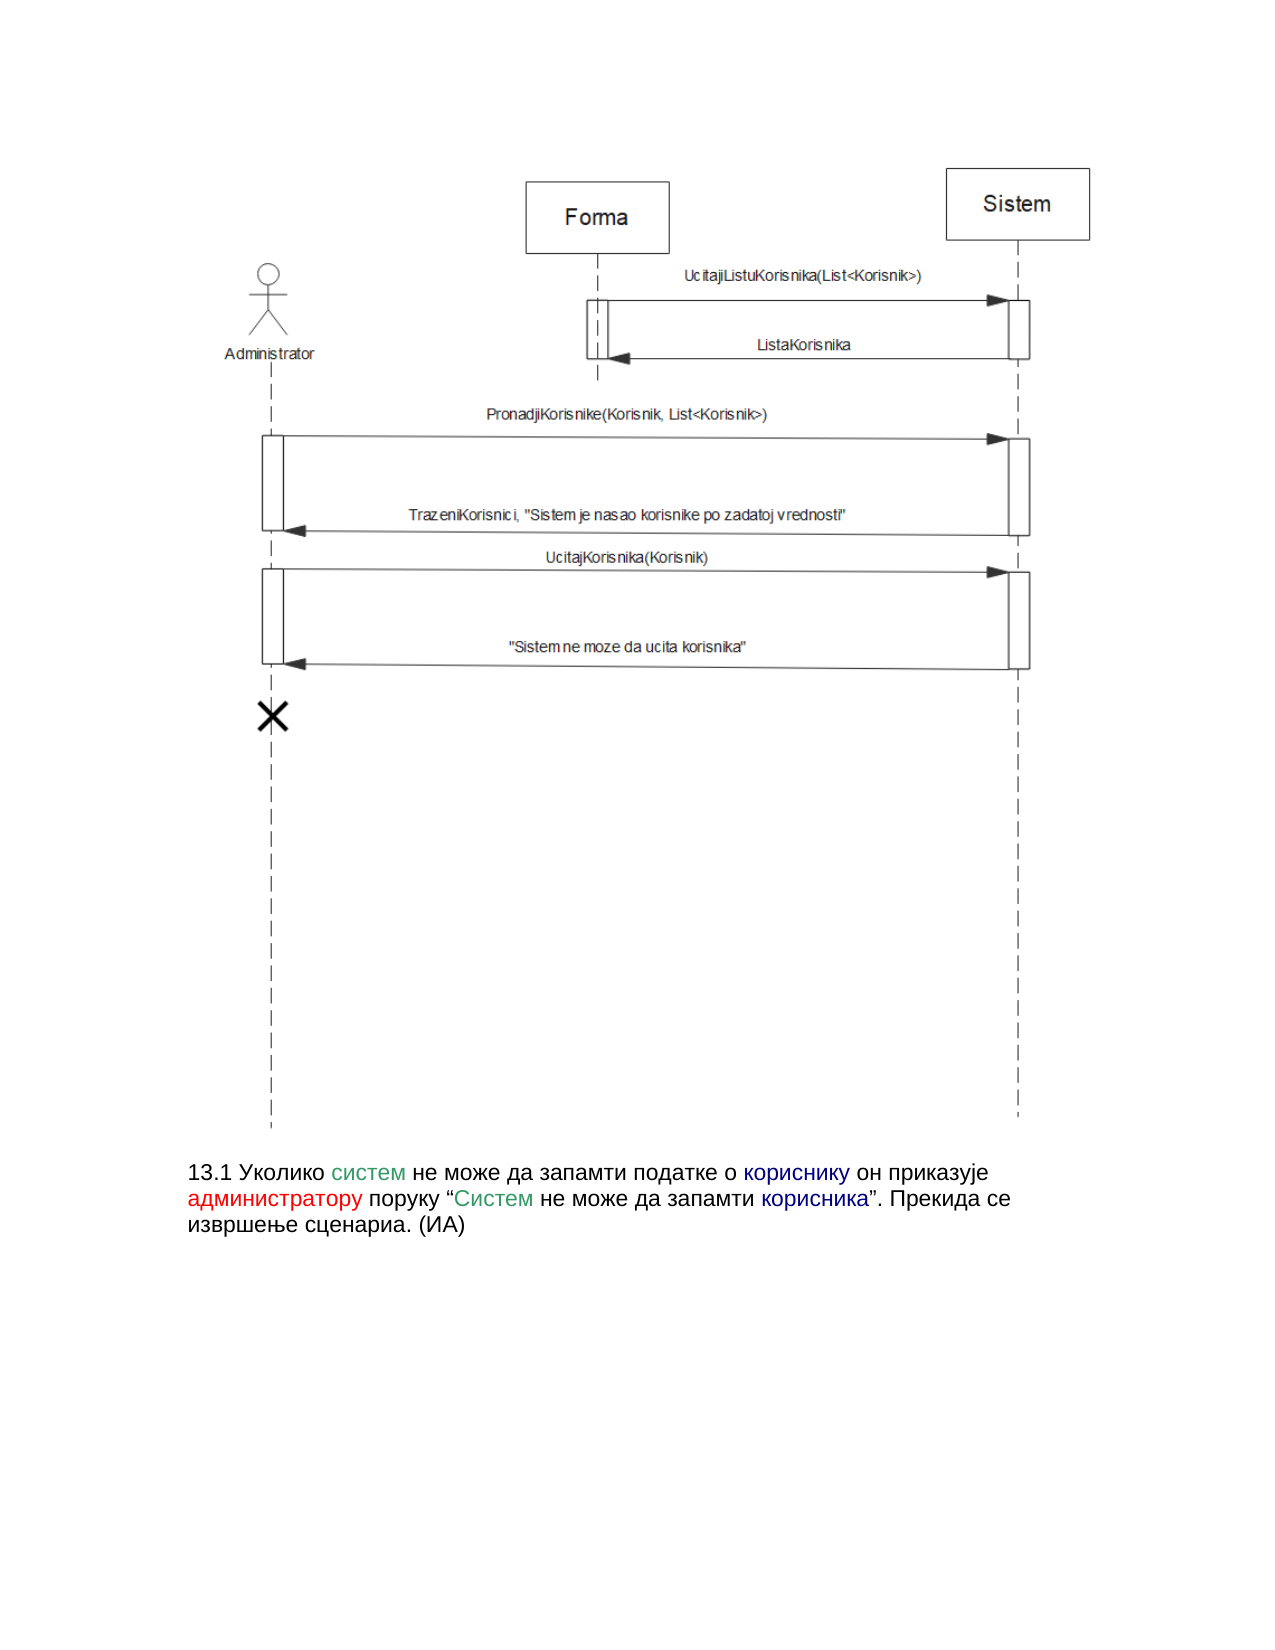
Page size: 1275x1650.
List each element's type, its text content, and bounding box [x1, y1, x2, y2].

text 13.1 Уколико систем не може да запамти податке о кориснику он приказује администратору поруку “Систем не може да запамти корисника”. Прекида се извршење сценариа. (ИА) [187, 1159, 1125, 1238]
picture [150, 150, 1125, 1159]
